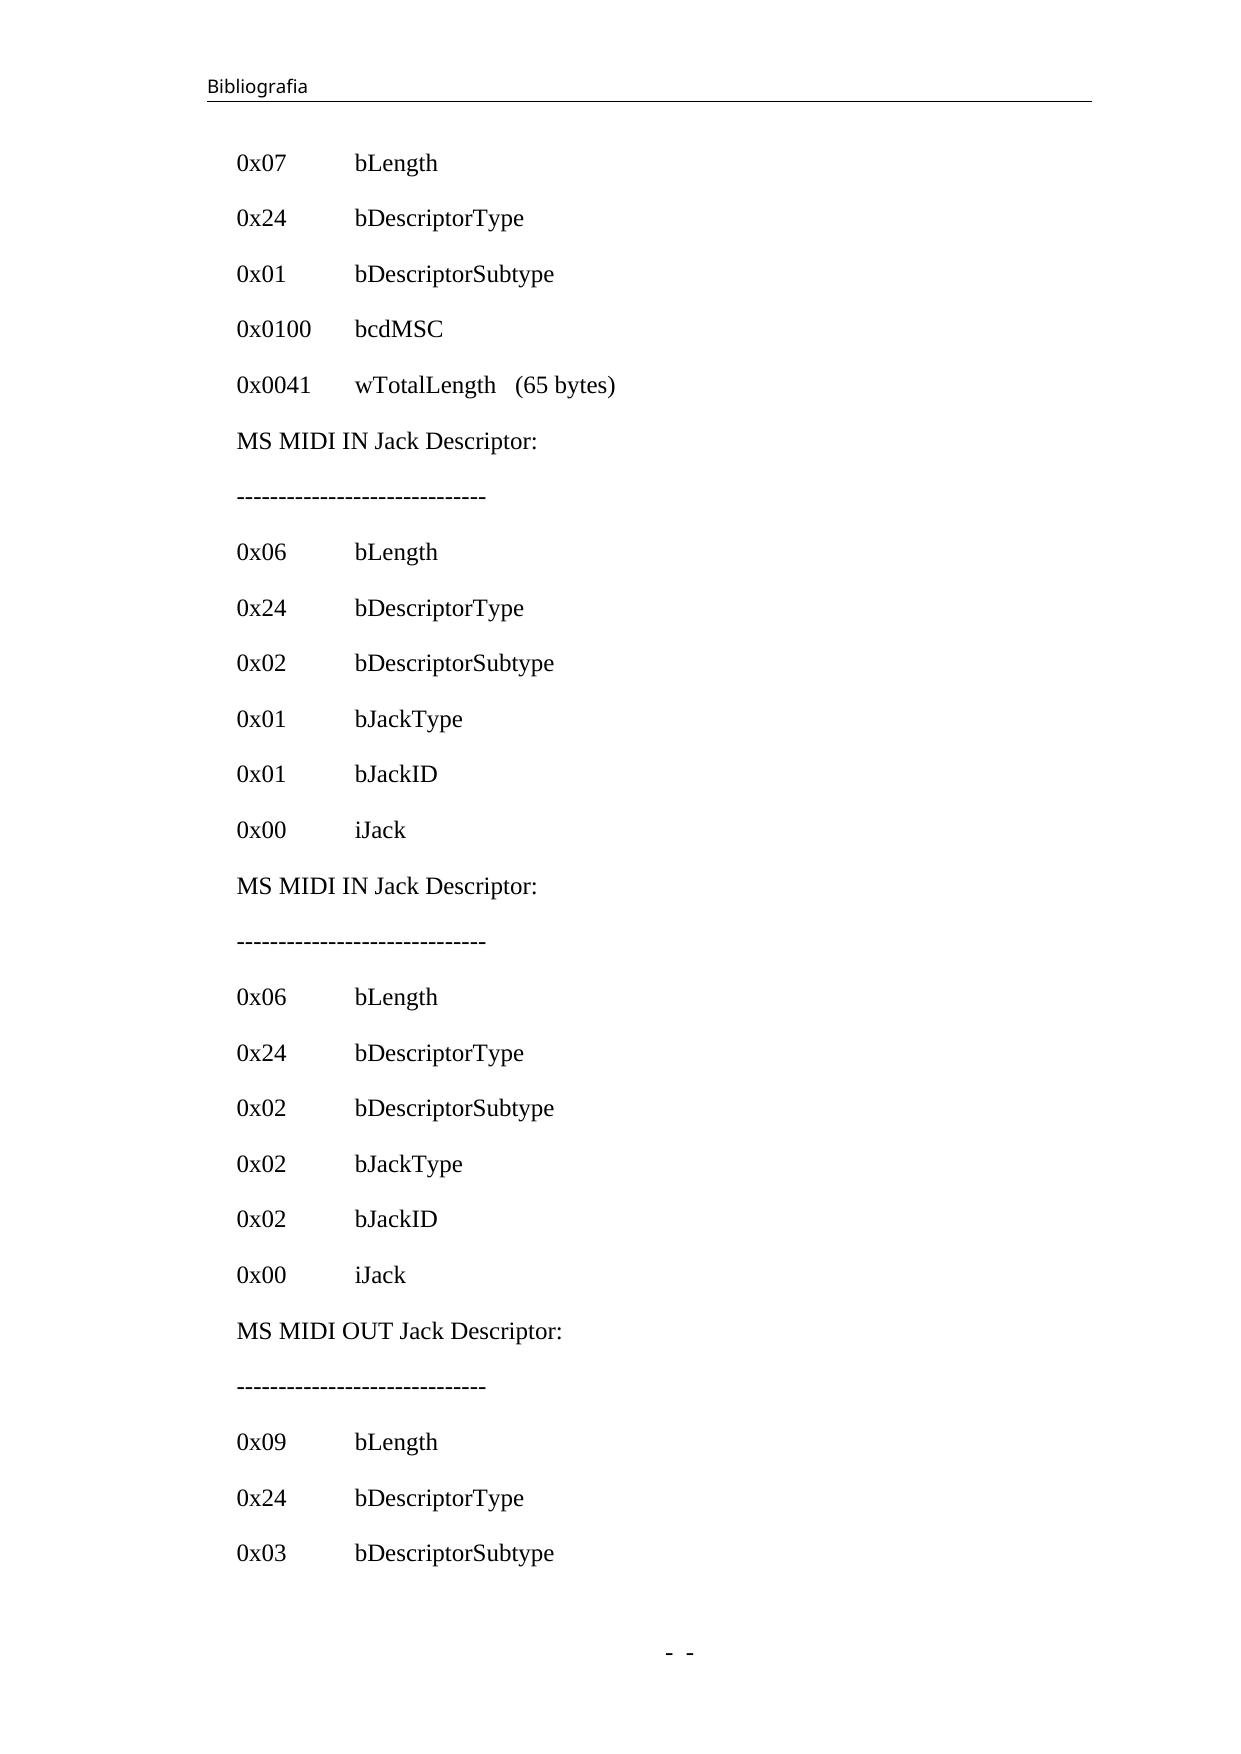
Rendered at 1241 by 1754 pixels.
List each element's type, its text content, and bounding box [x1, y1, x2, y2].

text MS MIDI IN Jack Descriptor: [207, 871, 1092, 899]
text 0x06 bLength [207, 982, 1092, 1011]
text 0x00 iJack [207, 1260, 1092, 1289]
text 0x07 bLength [207, 148, 1092, 176]
text 0x02 bDescriptorSubtype [207, 1093, 1092, 1122]
text ------------------------------ [207, 926, 1092, 955]
text 0x06 bLength [207, 537, 1092, 566]
text ------------------------------ [207, 1371, 1092, 1400]
text 0x03 bDescriptorSubtype [207, 1538, 1092, 1567]
text 0x01 bJackID [207, 759, 1092, 788]
text MS MIDI IN Jack Descriptor: [207, 426, 1092, 454]
text 0x24 bDescriptorType [207, 1038, 1092, 1066]
text 0x09 bLength [207, 1427, 1092, 1456]
text 0x24 bDescriptorType [207, 593, 1092, 621]
text 0x01 bDescriptorSubtype [207, 259, 1092, 288]
text 0x00 iJack [207, 815, 1092, 844]
text 0x01 bJackType [207, 704, 1092, 733]
text ------------------------------ [207, 481, 1092, 510]
text 0x0100 bcdMSC [207, 314, 1092, 343]
text MS MIDI OUT Jack Descriptor: [207, 1316, 1092, 1344]
text 0x02 bJackType [207, 1149, 1092, 1178]
text 0x24 bDescriptorType [207, 1483, 1092, 1511]
text 0x02 bDescriptorSubtype [207, 648, 1092, 677]
text 0x0041 wTotalLength (65 bytes) [207, 370, 1092, 399]
text 0x02 bJackID [207, 1204, 1092, 1233]
text 0x24 bDescriptorType [207, 203, 1092, 232]
